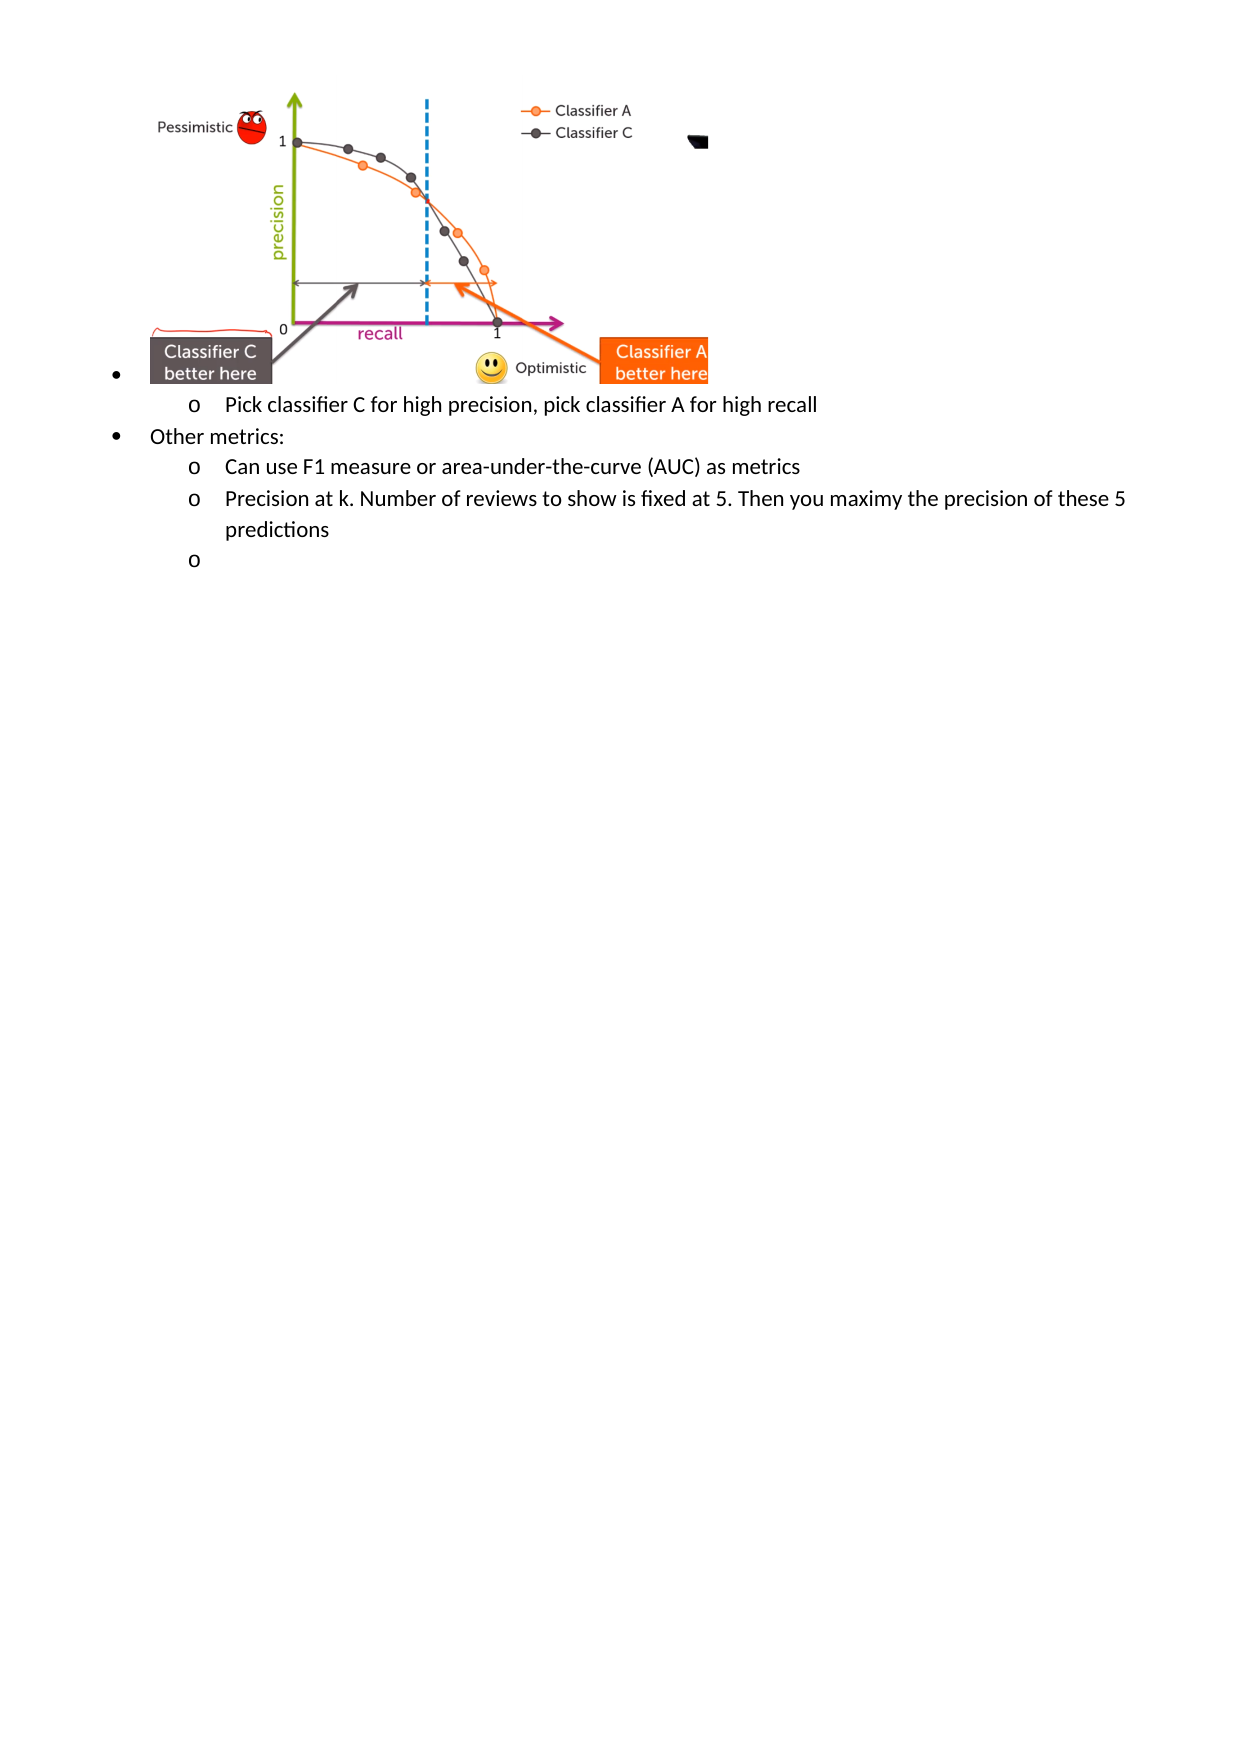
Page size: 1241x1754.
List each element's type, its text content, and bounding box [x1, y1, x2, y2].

list Pick classifier C for high precision, pick classifier A for high recall [187, 391, 1165, 420]
list Other metrics: [112, 422, 1165, 450]
list Can use F1 measure or area-under-the-curve (AUC) as metrics [187, 452, 1165, 481]
list Precision at k. Number of reviews to show is fixed at 5. Then you maximy the precision of these 5 predictions [187, 484, 1165, 543]
picture [150, 75, 709, 384]
